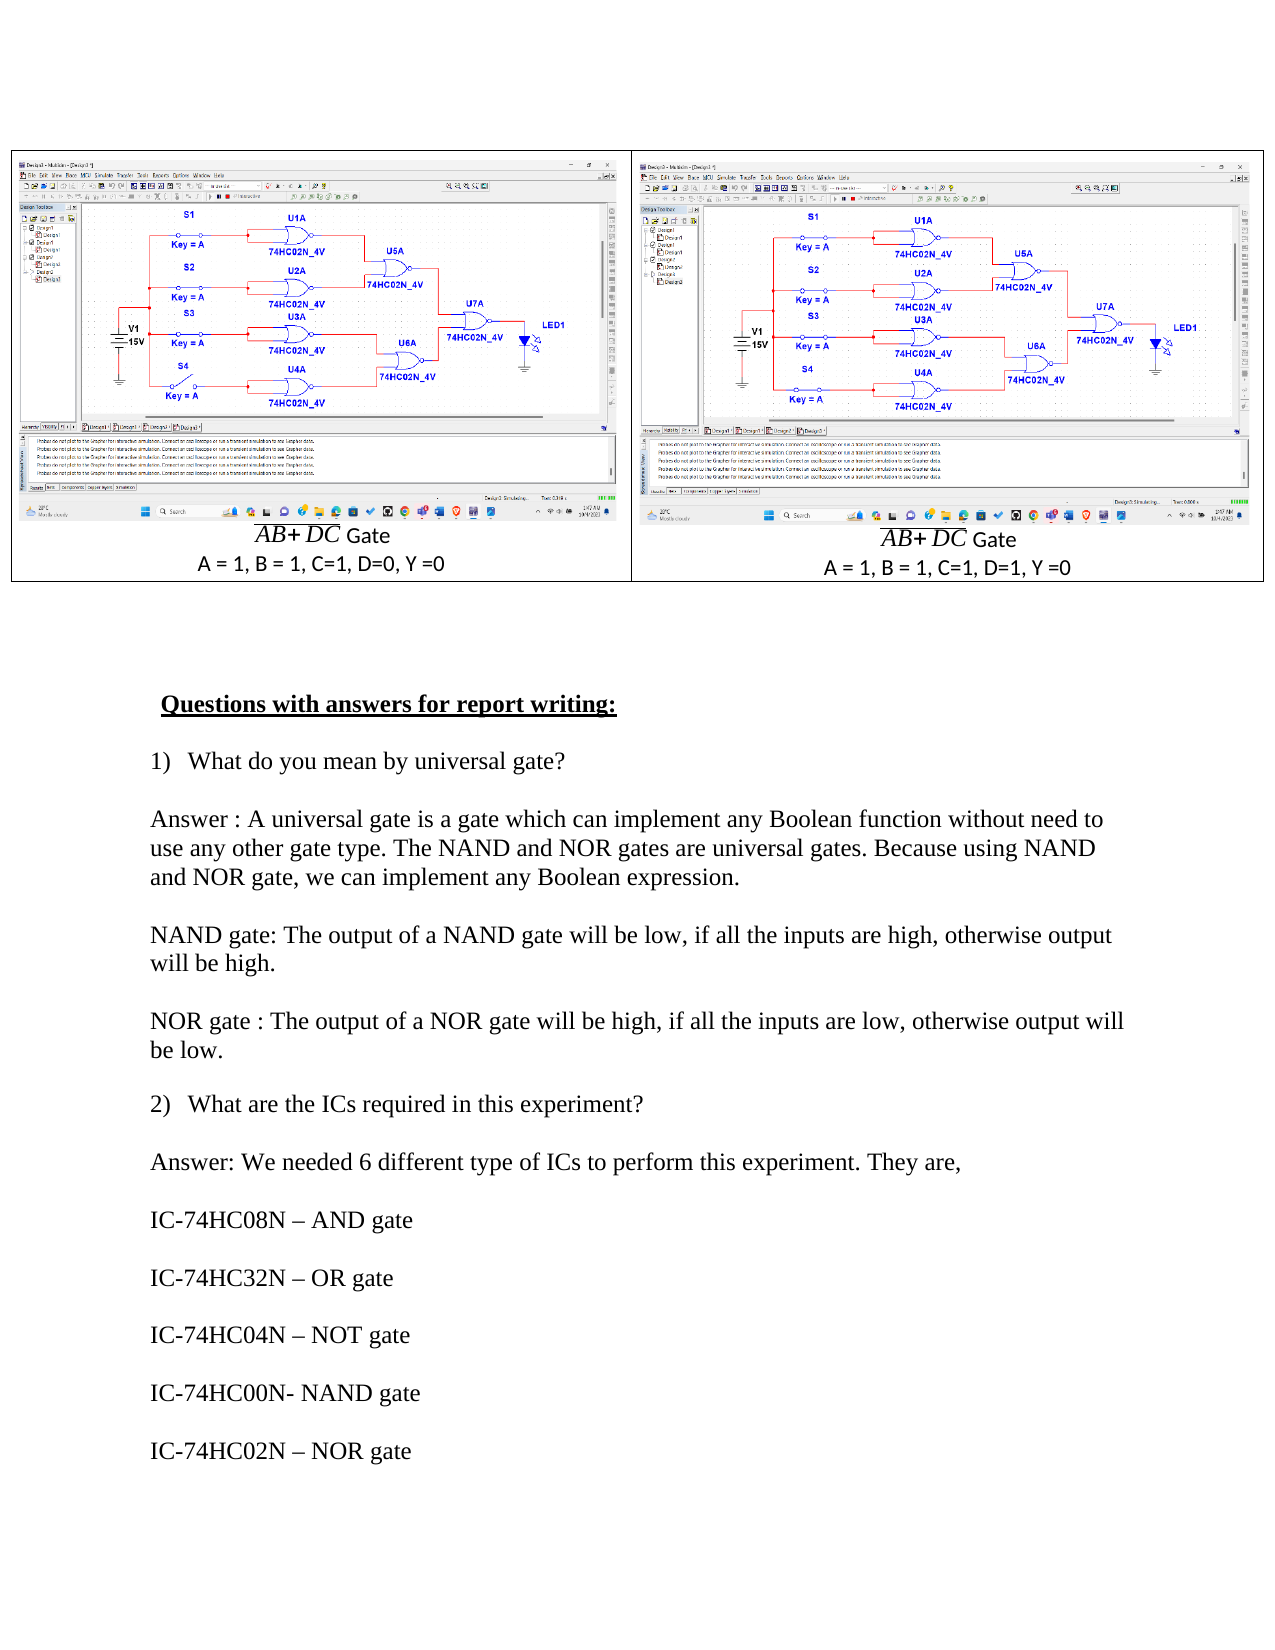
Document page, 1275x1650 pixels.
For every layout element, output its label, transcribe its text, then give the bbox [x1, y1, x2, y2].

text NAND gate: The output of a NAND gate will be low, if all the inputs are high, otherwise output will be high. [150, 920, 1125, 977]
text IC-74HC08N – AND gate [150, 1205, 1125, 1233]
table_header Gate A = 1, B = 1, C=1, D=1, Y =0 [632, 151, 1263, 581]
subtitle Questions with answers for report writing: [160, 689, 1125, 718]
picture [18, 160, 617, 521]
text NOR gate : The output of a NOR gate will be high, if all the inputs are low, otherwise output will be low. [150, 1006, 1125, 1064]
text IC-74HC04N – NOT gate [150, 1321, 1125, 1349]
text IC-74HC32N – OR gate [150, 1263, 1125, 1291]
text IC-74HC02N – NOR gate [150, 1436, 1125, 1465]
list What are the ICs required in this experiment? [150, 1089, 1125, 1118]
picture [639, 162, 1250, 525]
table_header Gate A = 1, B = 1, C=1, D=0, Y =0 [12, 151, 631, 581]
text IC-74HC00N- NAND gate [150, 1378, 1125, 1407]
list What do you mean by universal gate? [150, 746, 1125, 775]
text Answer : A universal gate is a gate which can implement any Boolean function without need to use any other gate type. The NAND and NOR gates are universal gates. Because using NAND and NOR gate, we can implement any Boolean expression. [150, 804, 1125, 891]
text Answer: We needed 6 different type of ICs to perform this experiment. They are, [150, 1147, 1125, 1176]
